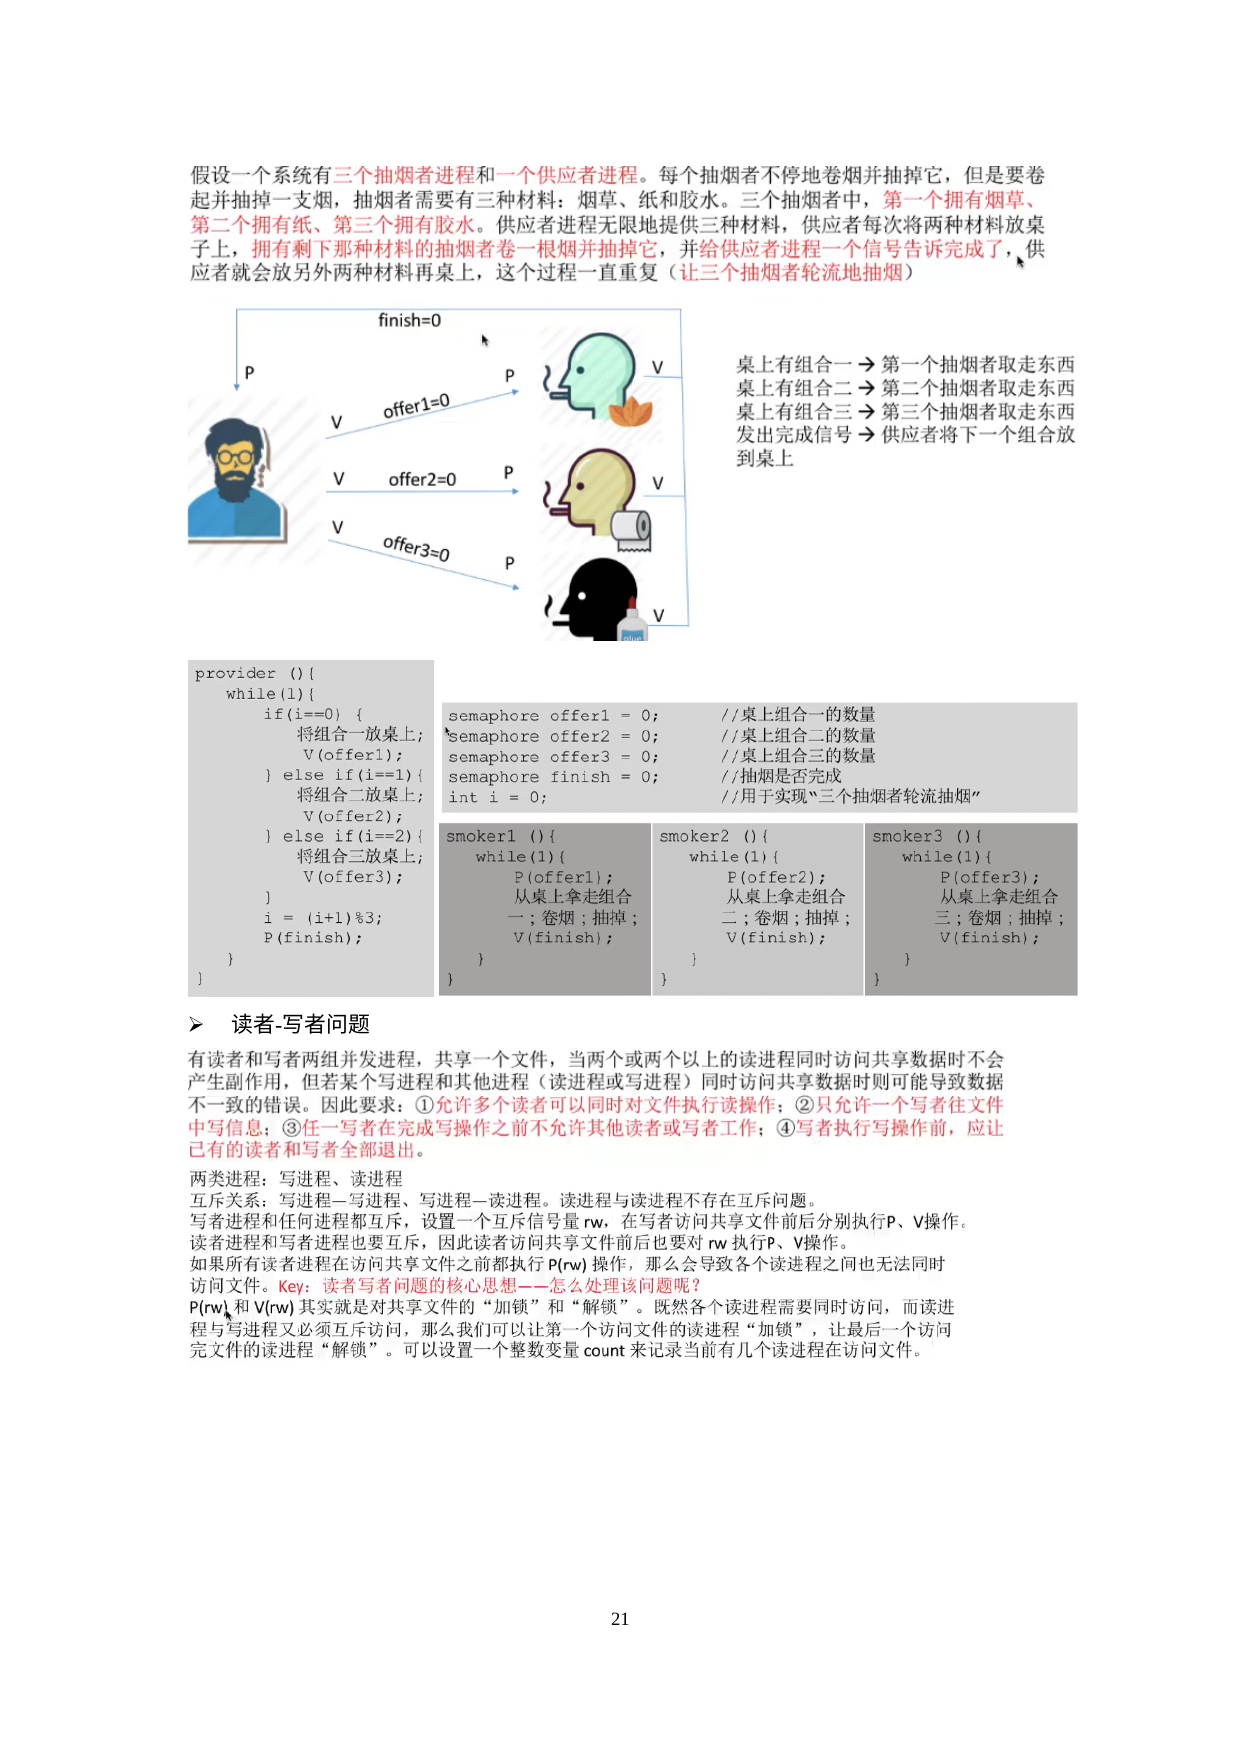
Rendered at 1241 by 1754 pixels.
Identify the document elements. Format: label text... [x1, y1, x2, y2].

list 读者-写者问题 [187, 1007, 1053, 1039]
picture [187, 1169, 965, 1365]
picture [187, 300, 1078, 641]
picture [187, 166, 1053, 288]
picture [187, 660, 1078, 997]
picture [187, 1047, 1007, 1162]
